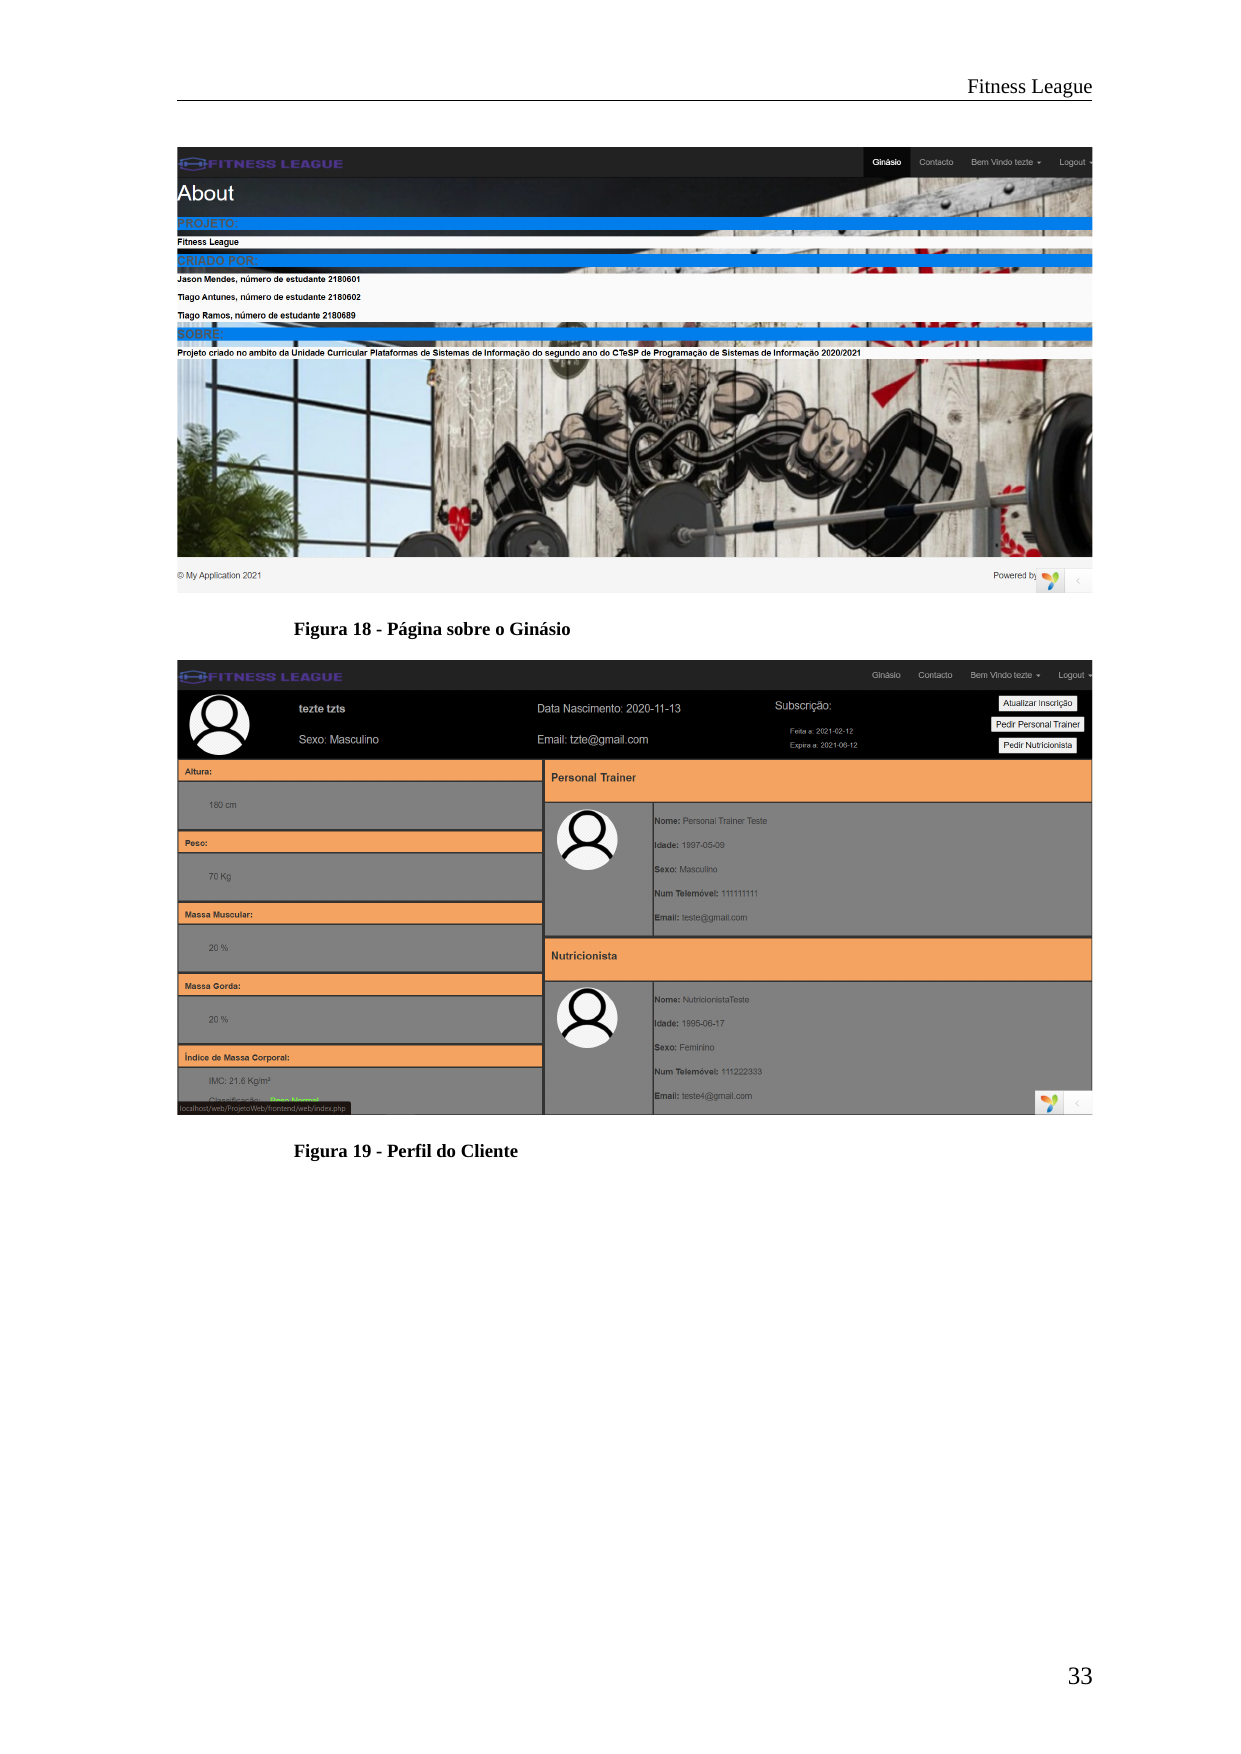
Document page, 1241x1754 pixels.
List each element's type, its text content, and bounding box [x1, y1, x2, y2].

picture [177, 147, 1093, 593]
picture [177, 660, 1093, 1115]
